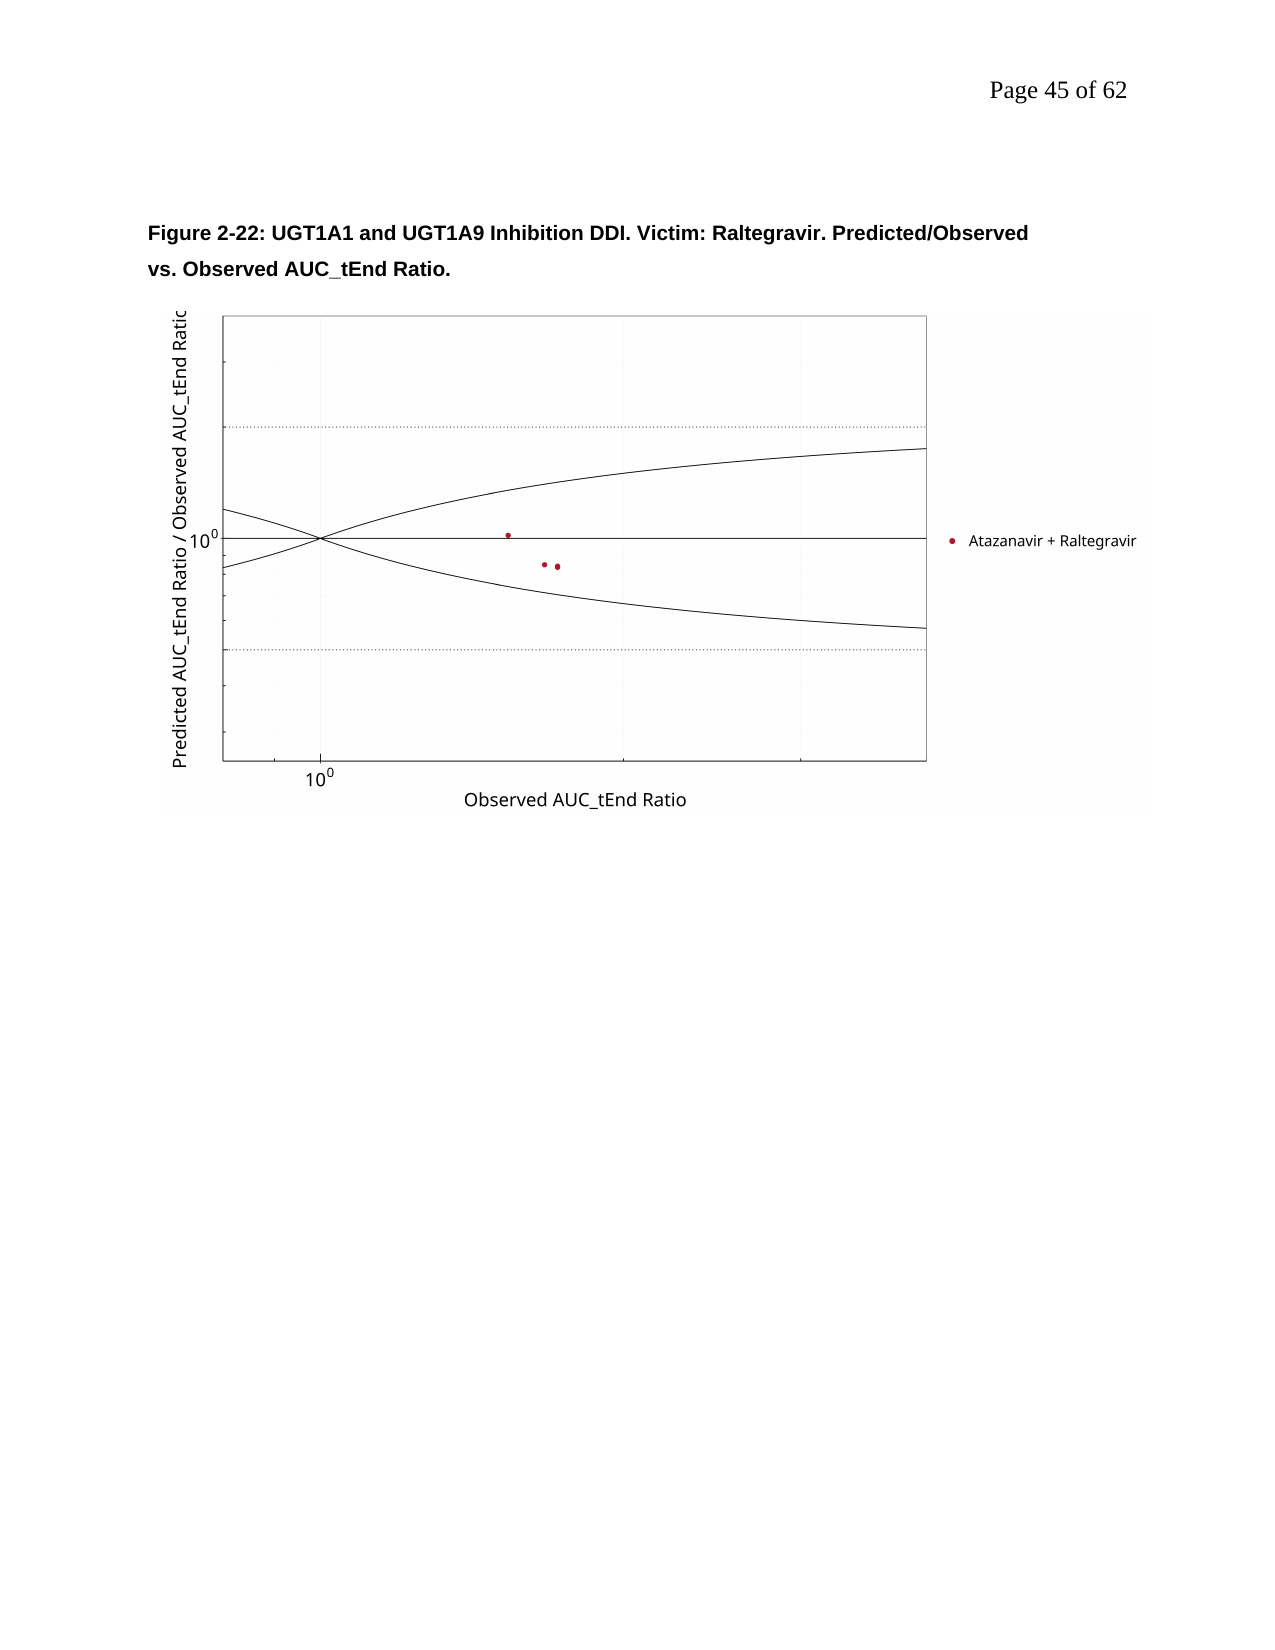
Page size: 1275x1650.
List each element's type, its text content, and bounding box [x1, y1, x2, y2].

text Figure 2-22: UGT1A1 and UGT1A9 Inhibition DDI. Victim: Raltegravir. Predicted/Observed vs. Observed AUC_tEnd Ratio. [148, 221, 1127, 281]
picture [166, 311, 1146, 813]
